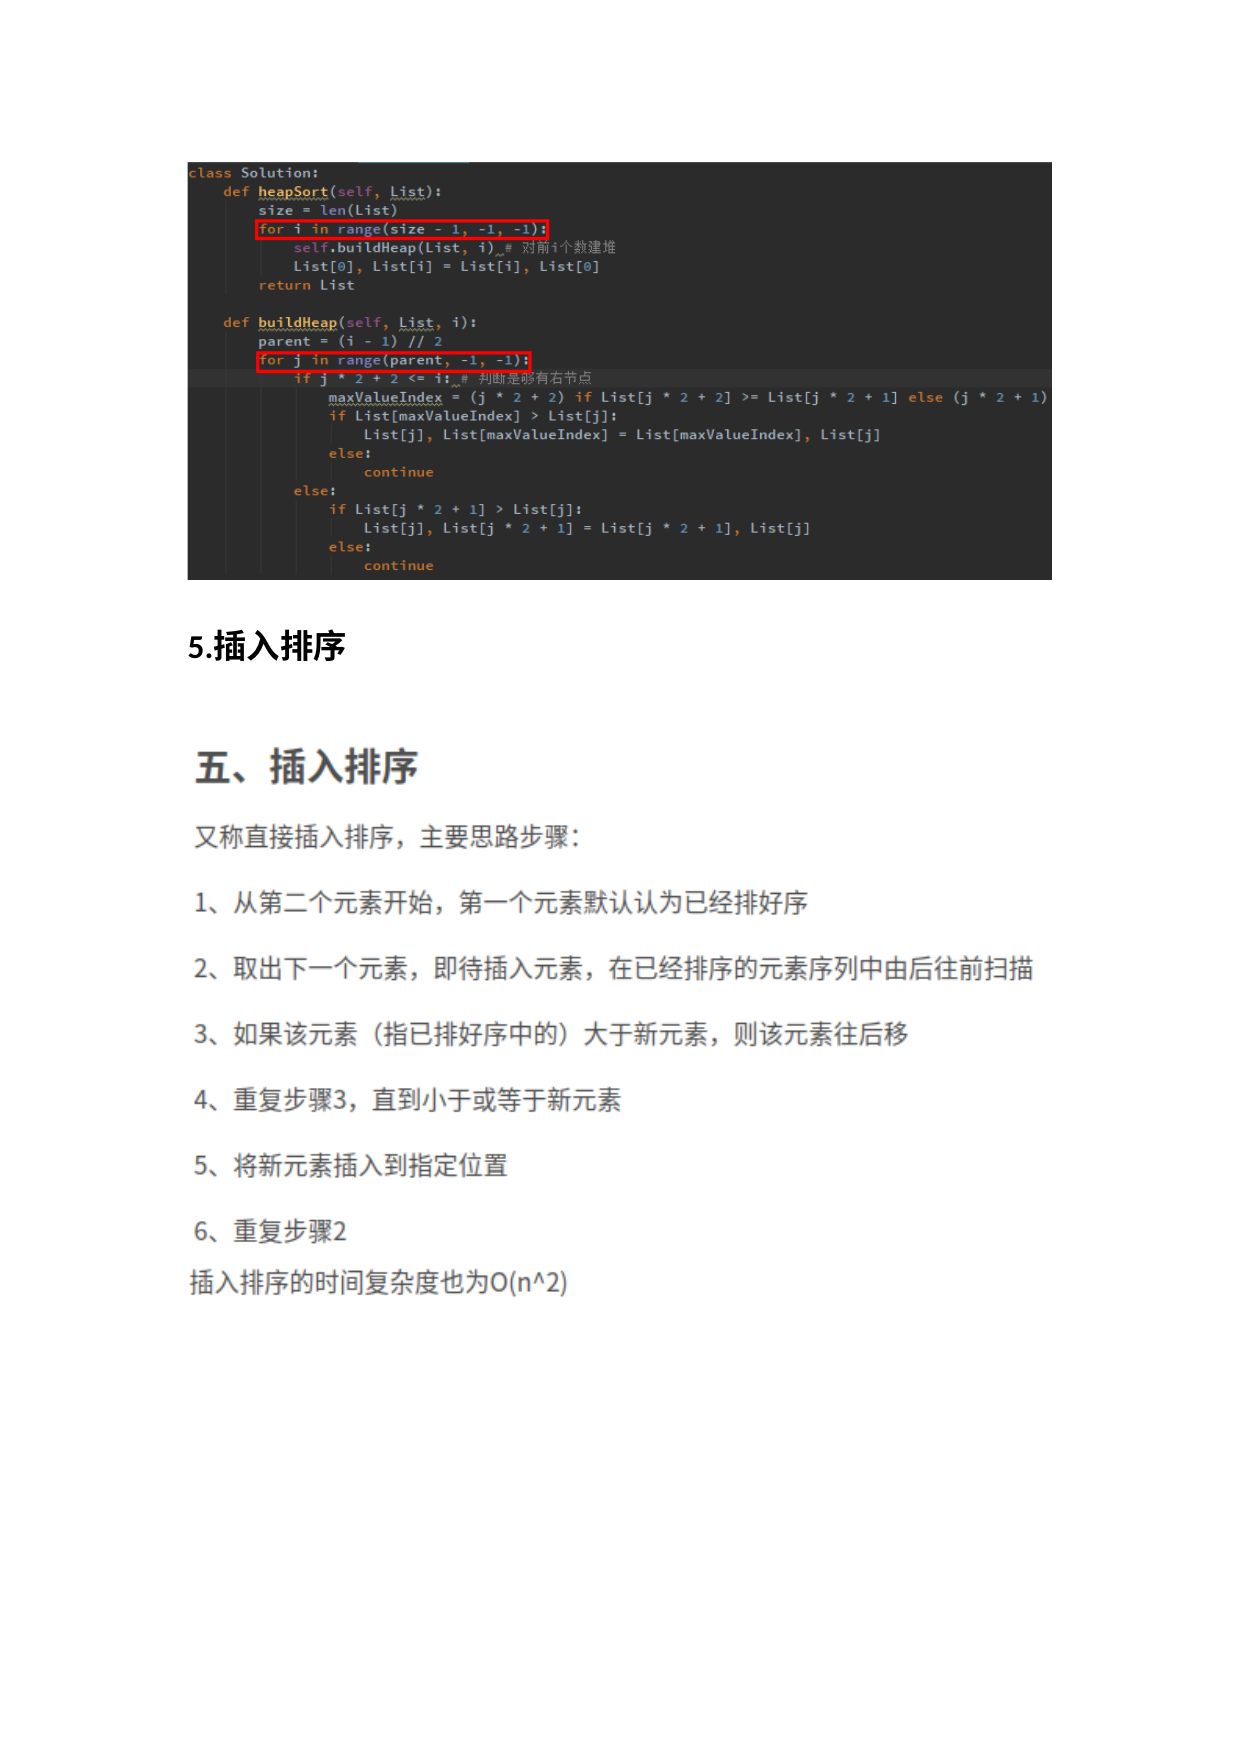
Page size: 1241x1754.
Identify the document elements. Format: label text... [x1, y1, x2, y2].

subtitle 5.插入排序 [187, 612, 1053, 677]
picture [187, 1258, 580, 1308]
picture [187, 162, 1052, 580]
picture [187, 738, 1044, 1253]
